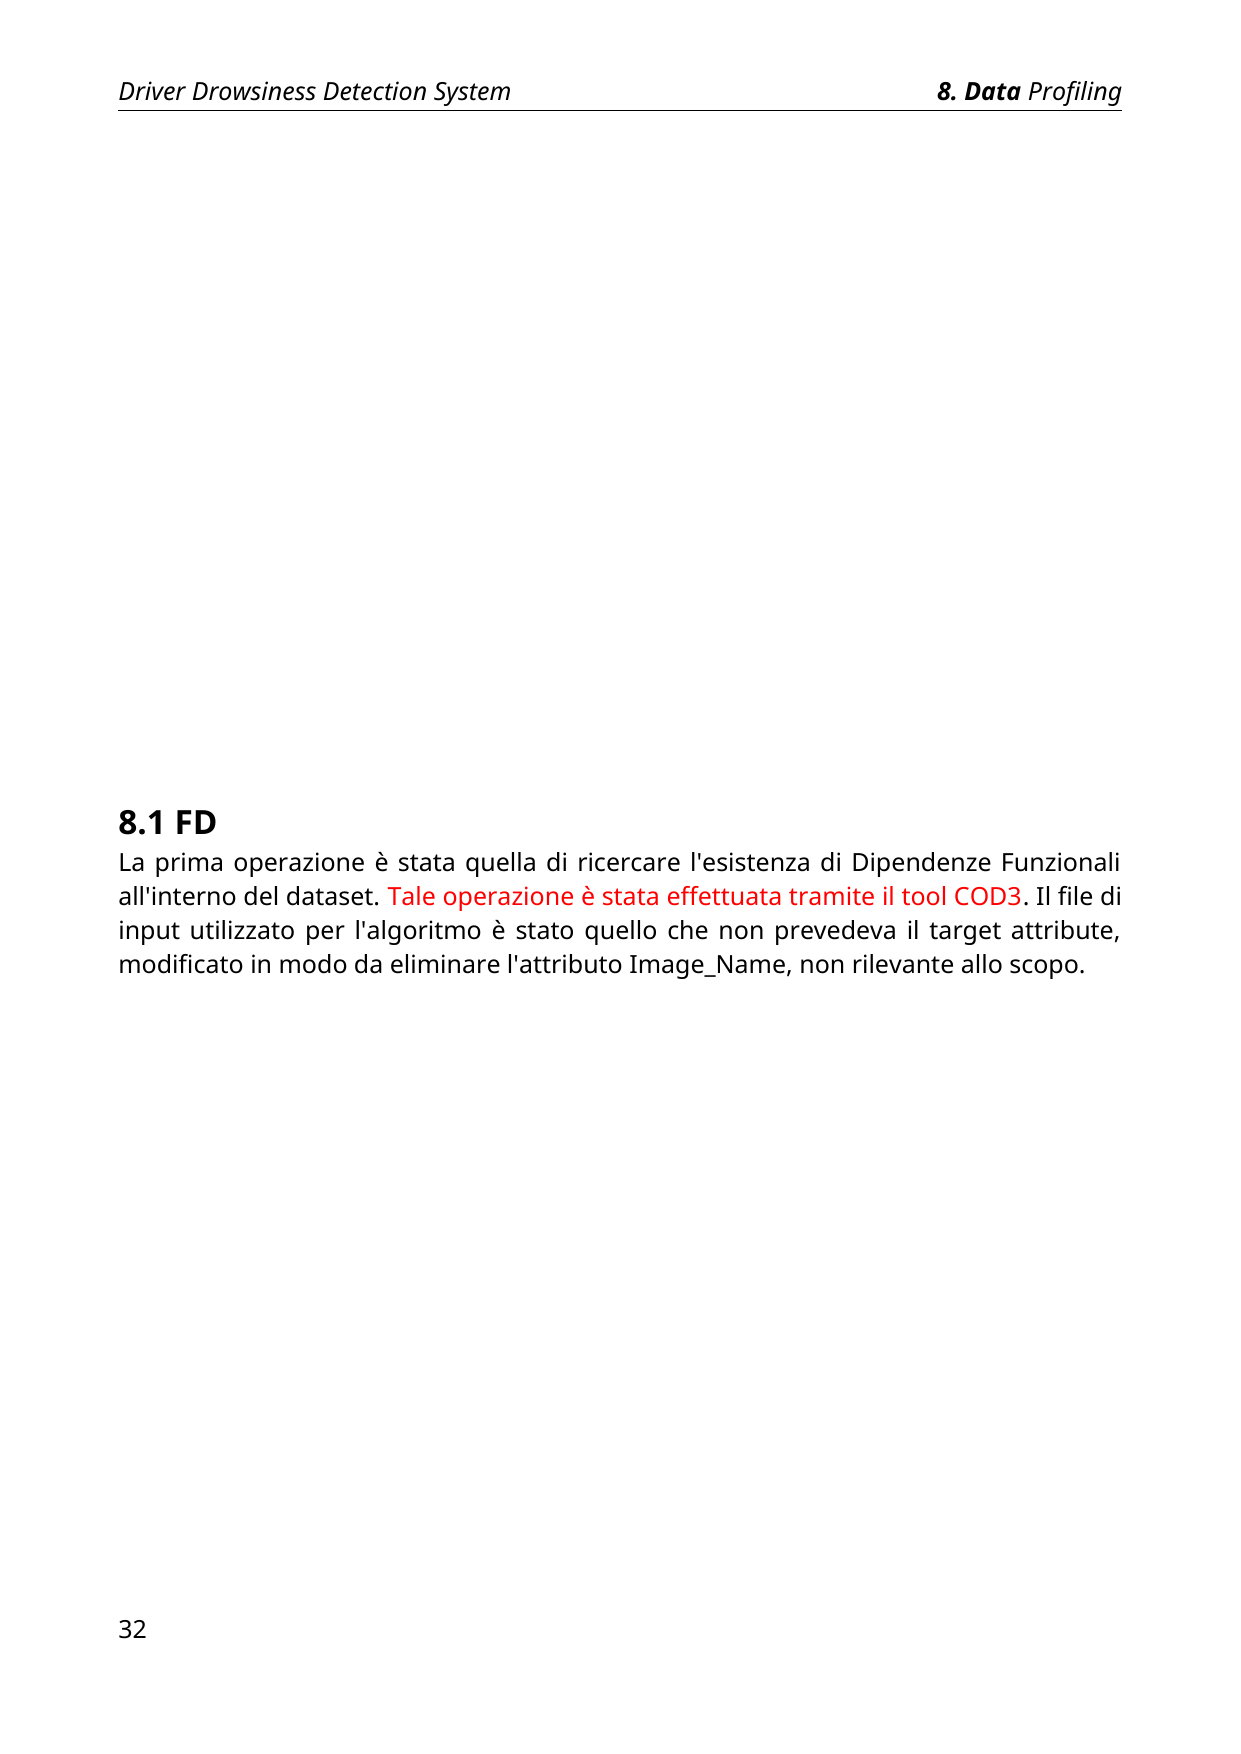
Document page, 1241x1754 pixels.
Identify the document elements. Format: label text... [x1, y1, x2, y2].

subtitle 8.1 FD [118, 799, 1122, 844]
text La prima operazione è stata quella di ricercare l'esistenza di Dipendenze Funzionali all'interno del dataset. Tale operazione è stata effettuata tramite il tool COD3. Il file di input utilizzato per l'algoritmo è stato quello che non prevedeva il target attribute, modificato in modo da eliminare l'attributo Image_Name, non rilevante allo scopo. [118, 844, 1122, 981]
